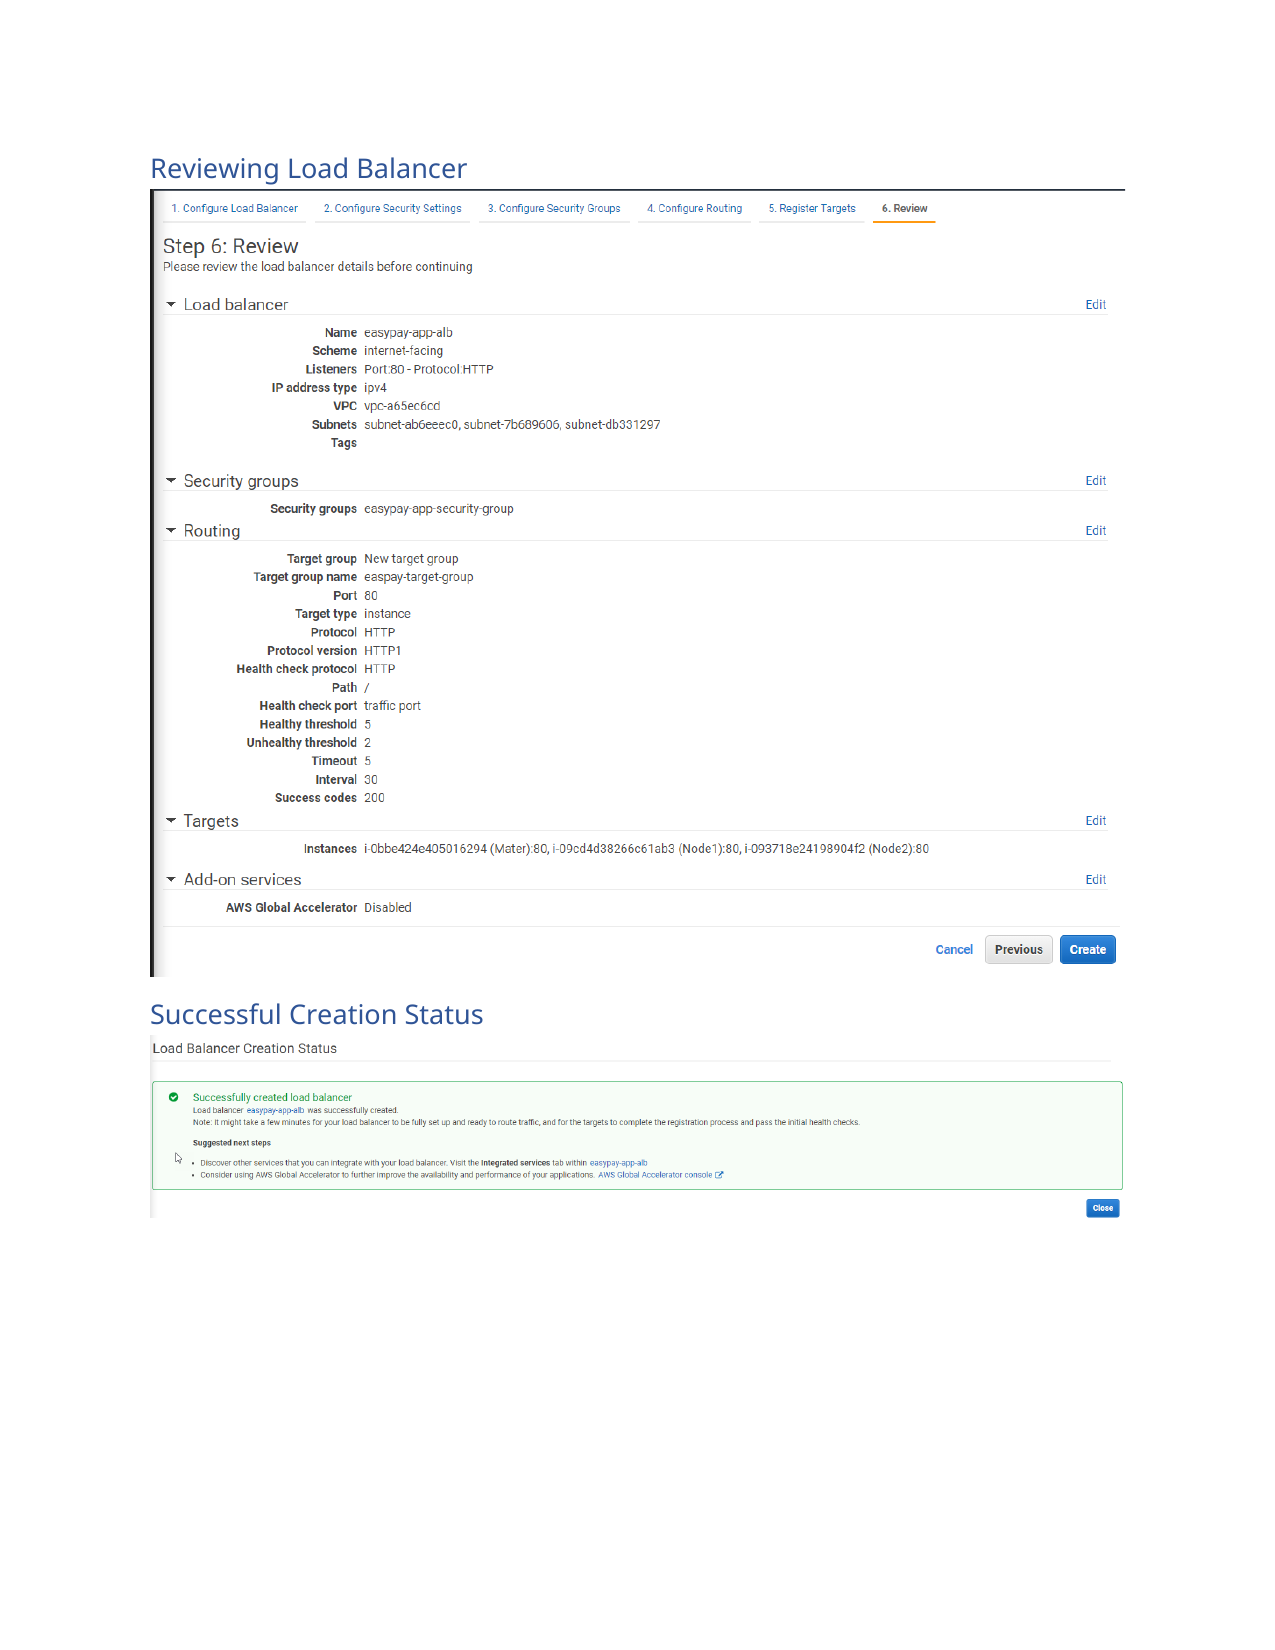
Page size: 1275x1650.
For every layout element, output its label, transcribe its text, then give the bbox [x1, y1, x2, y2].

picture [150, 189, 1125, 977]
picture [150, 1035, 1125, 1218]
subtitle Reviewing Load Balancer [150, 150, 1125, 187]
subtitle Successful Creation Status [150, 996, 1125, 1032]
